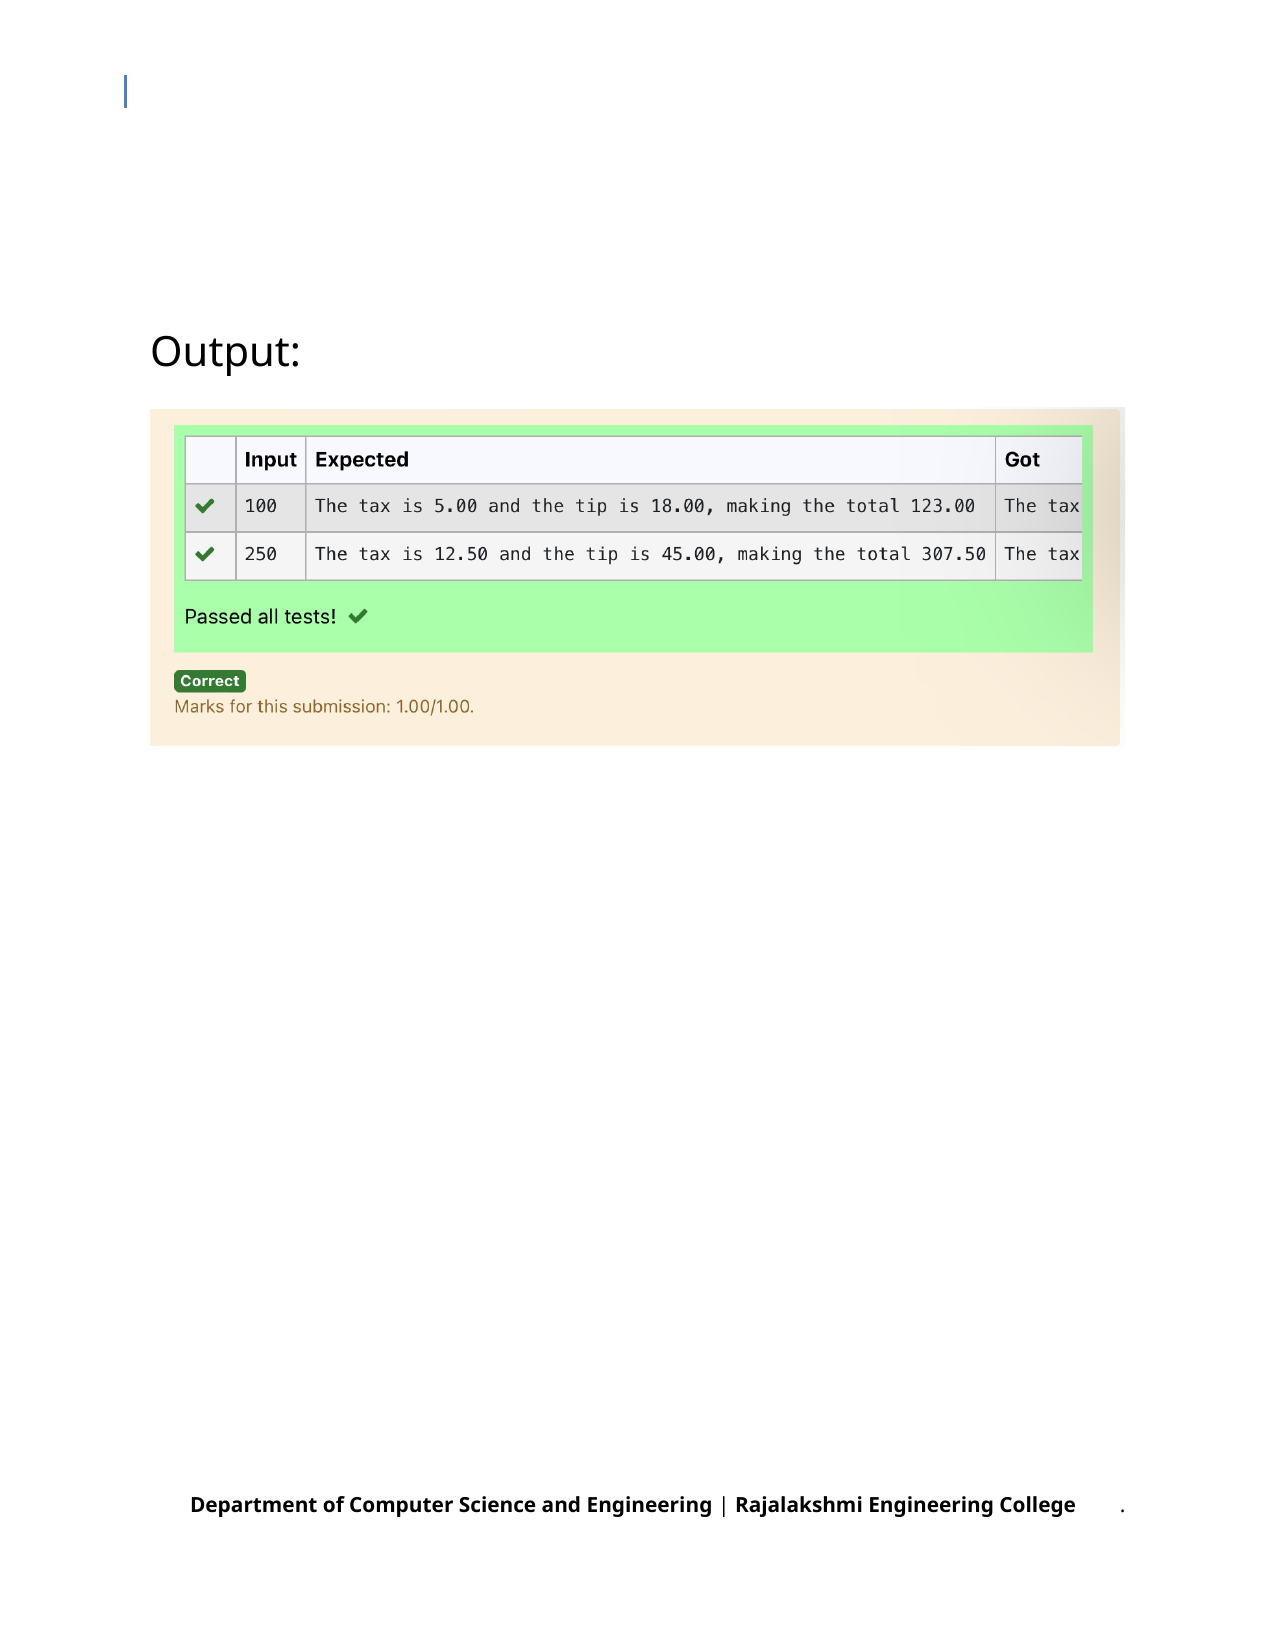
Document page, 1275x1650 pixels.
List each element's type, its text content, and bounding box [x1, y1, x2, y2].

text Output: [150, 322, 1125, 379]
picture [150, 407, 1125, 748]
